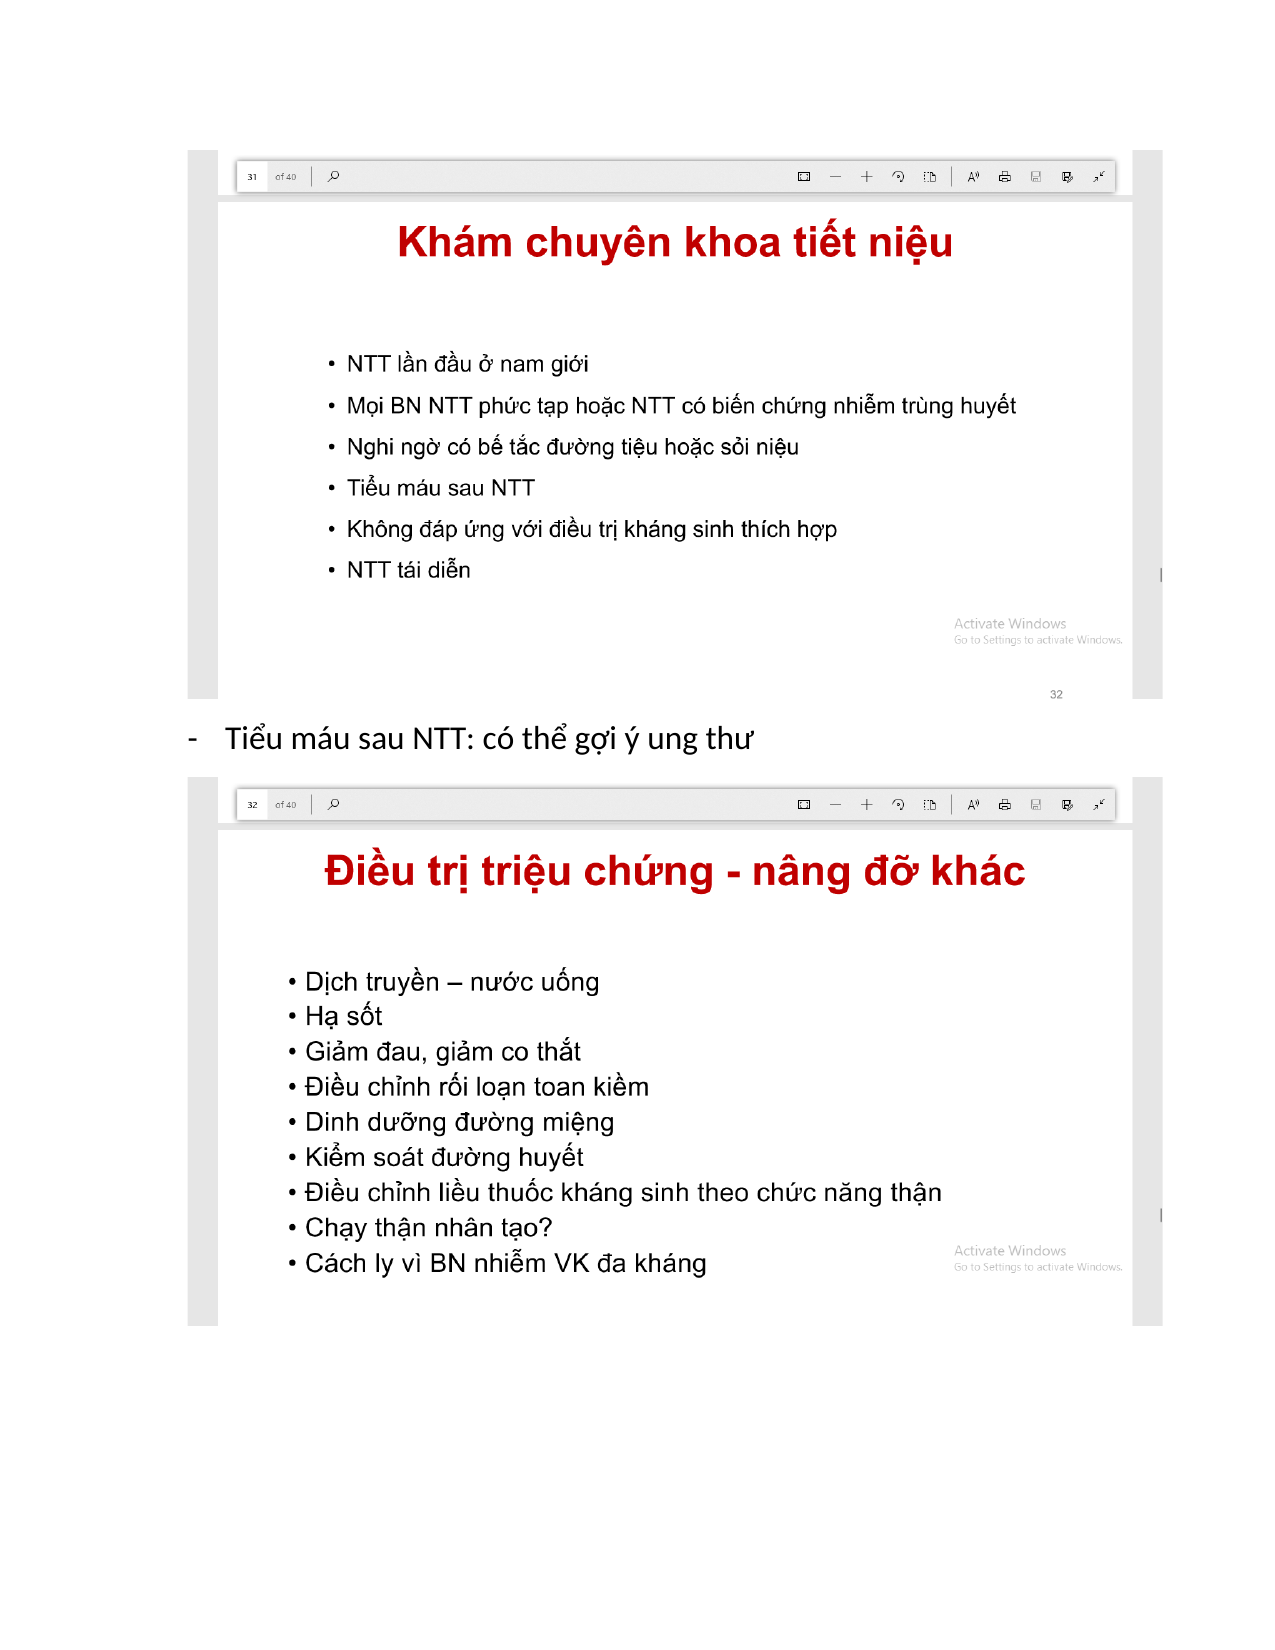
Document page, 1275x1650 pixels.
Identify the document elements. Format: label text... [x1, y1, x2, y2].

picture [187, 777, 1163, 1326]
picture [187, 150, 1163, 699]
list Tiểu máu sau NTT: có thể gợi ý ung thư [187, 717, 1125, 758]
